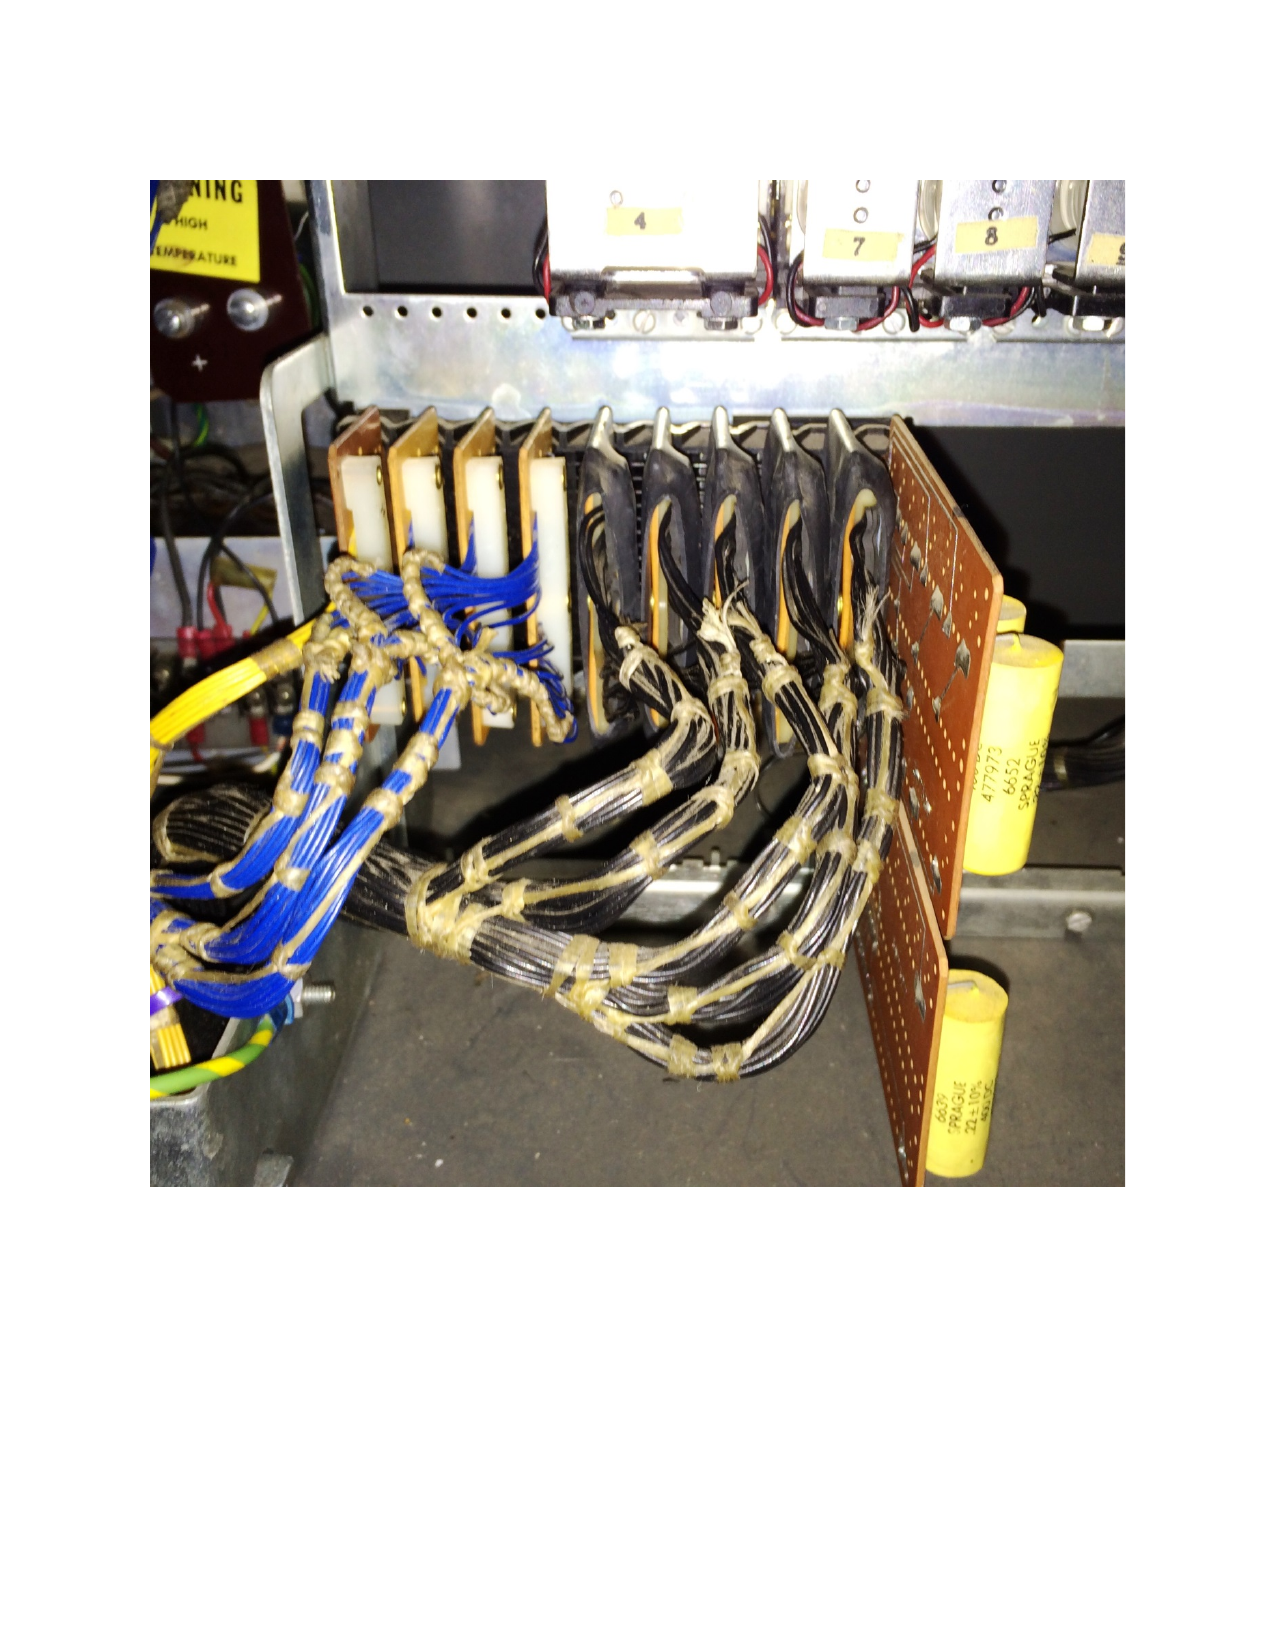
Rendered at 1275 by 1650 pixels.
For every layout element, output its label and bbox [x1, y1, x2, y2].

picture [150, 180, 1125, 1187]
